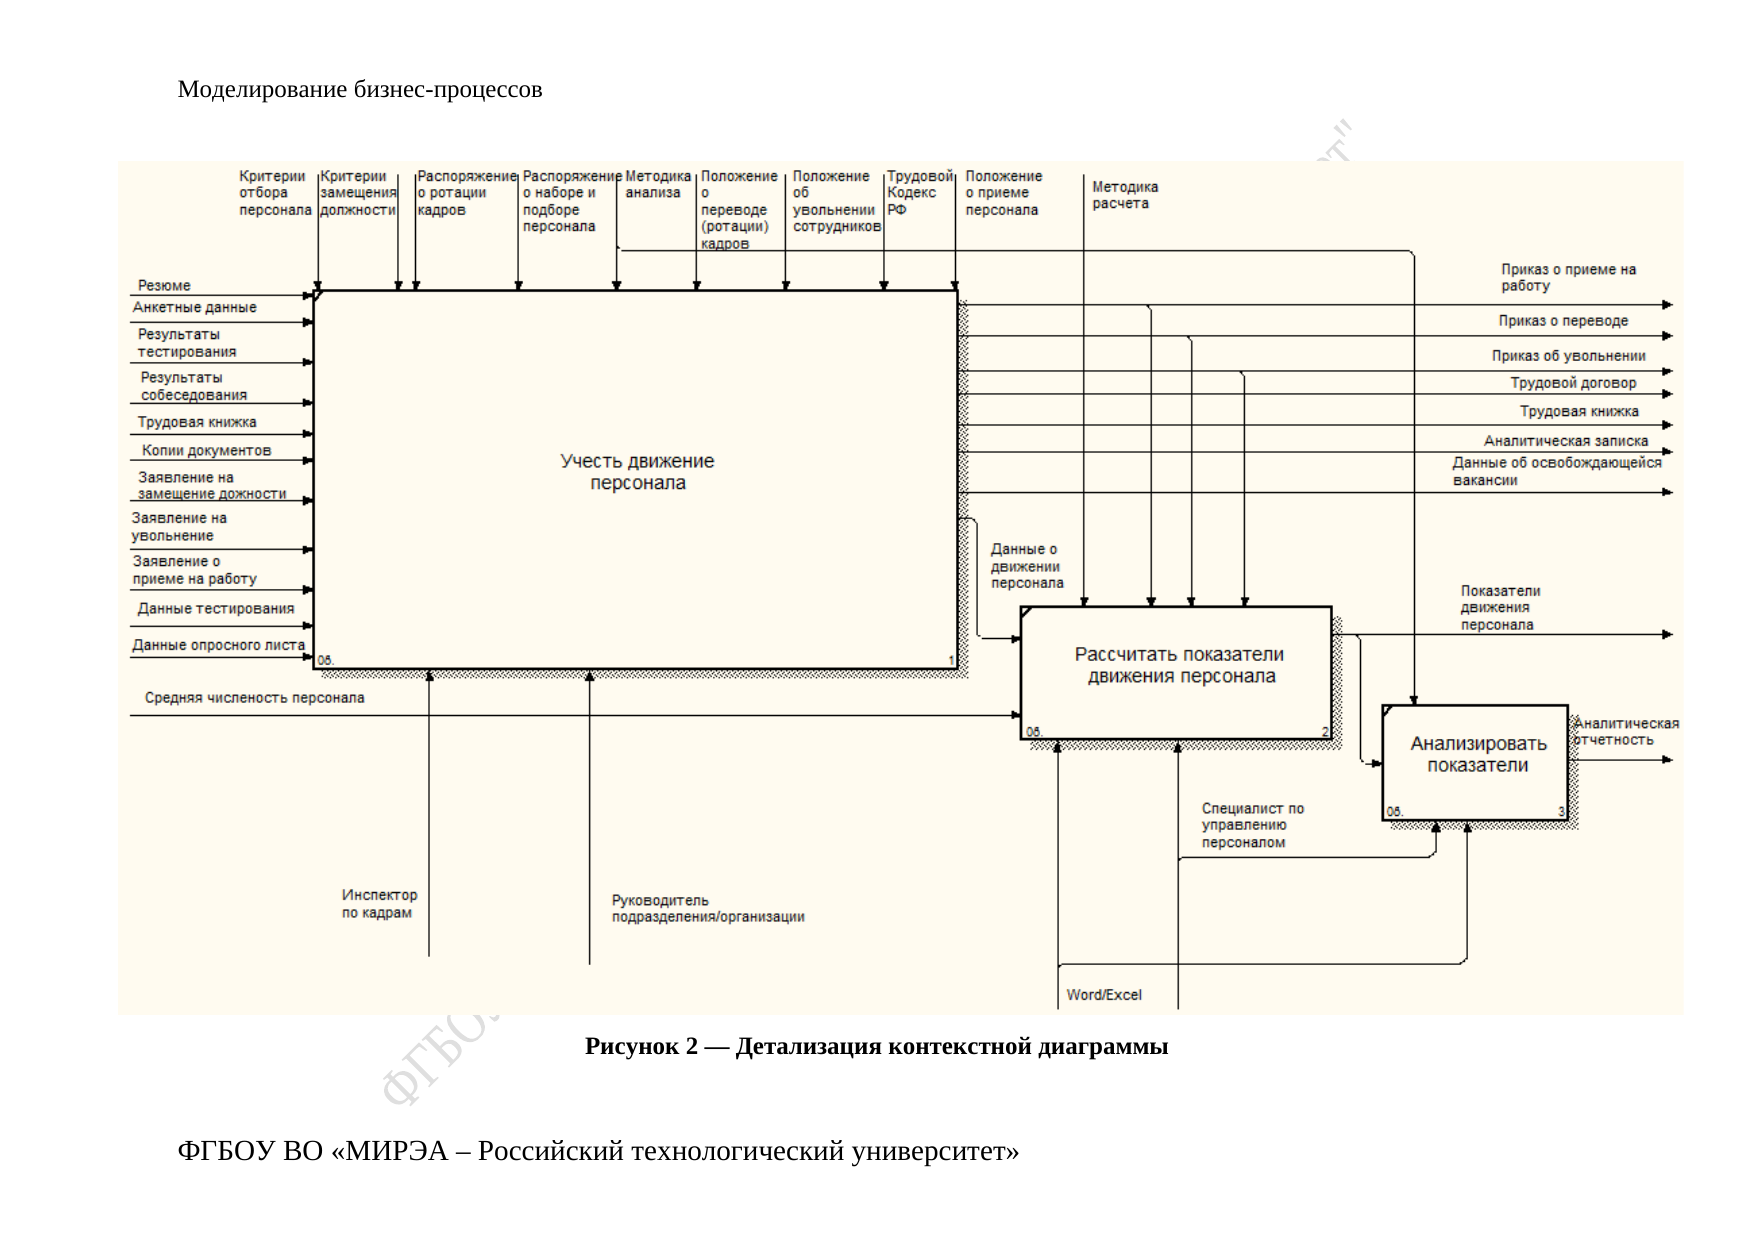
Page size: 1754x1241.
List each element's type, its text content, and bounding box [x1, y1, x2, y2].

picture [118, 161, 1684, 1015]
text Рисунок 2 — Детализация контекстной диаграммы [118, 1031, 1636, 1060]
